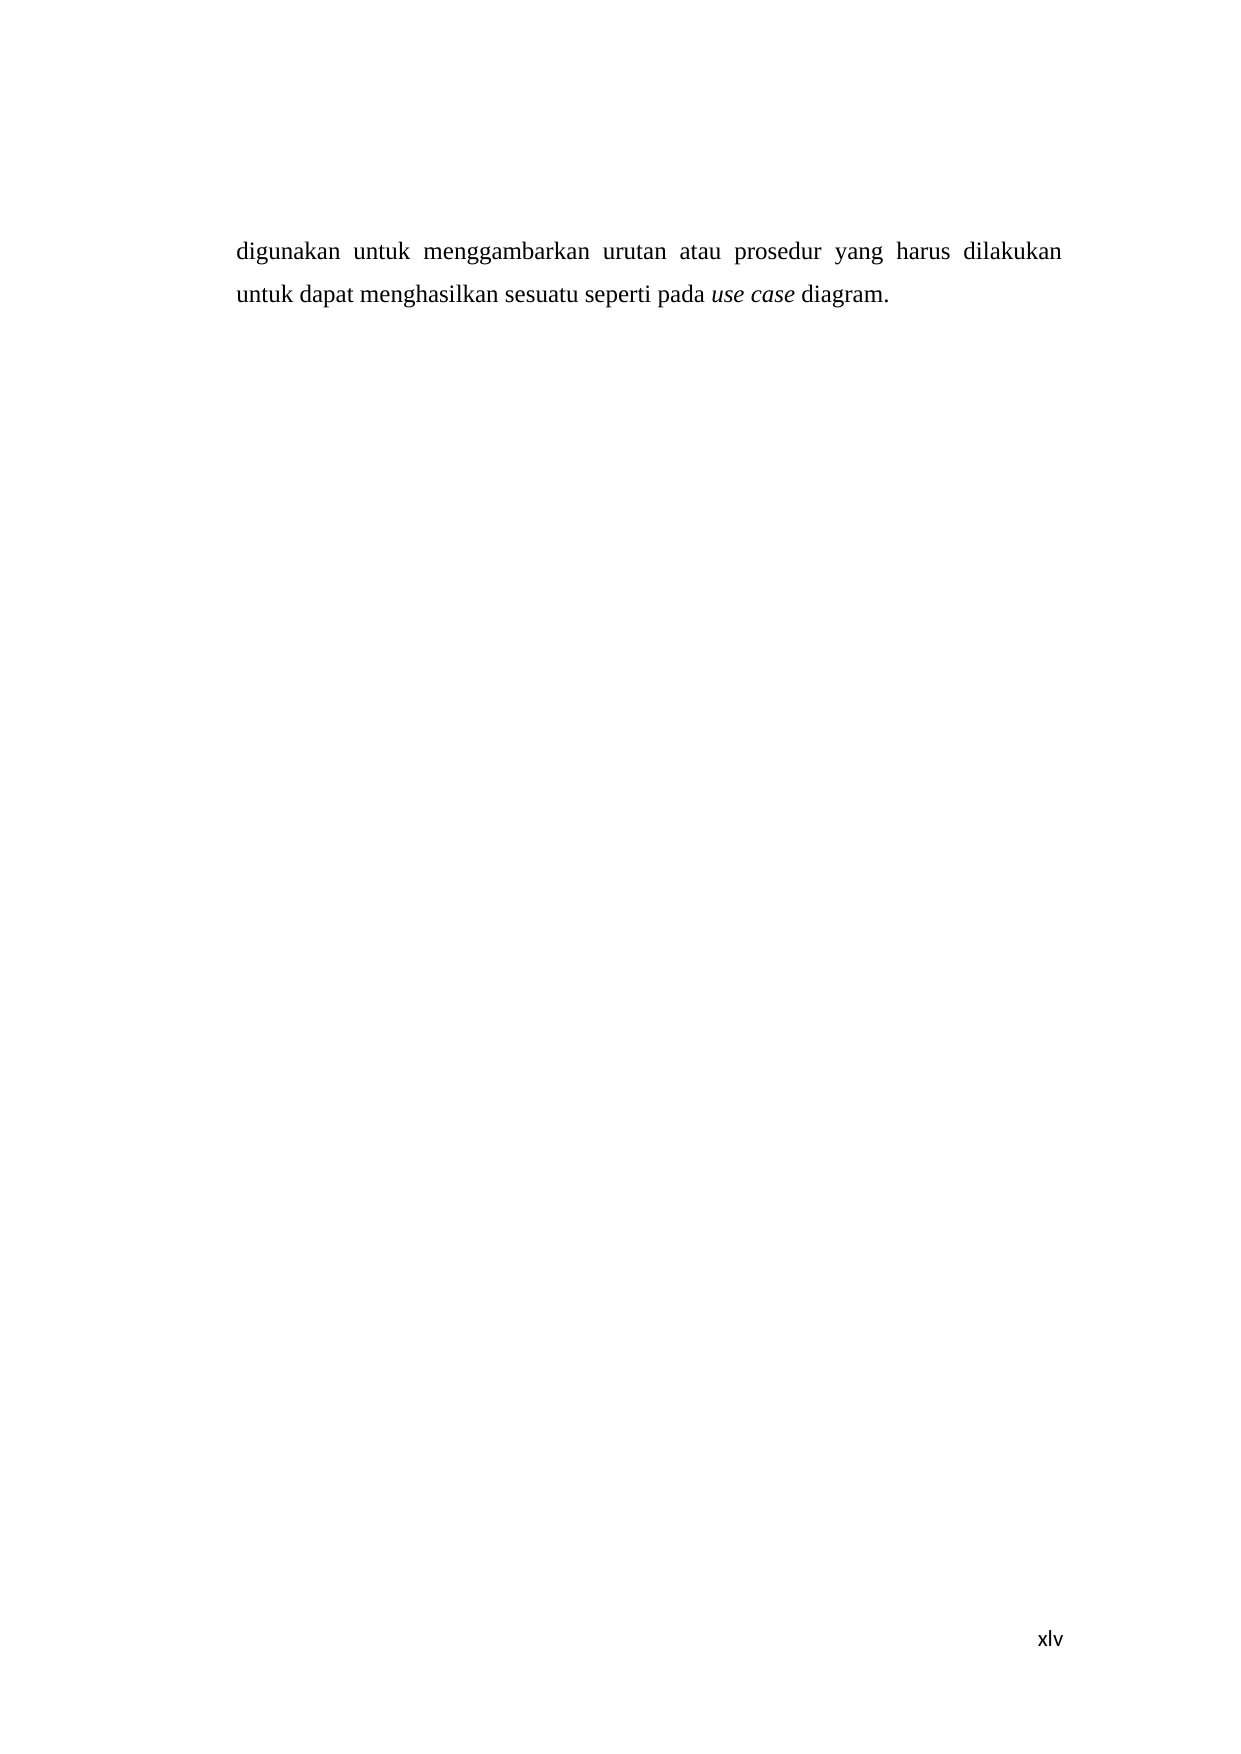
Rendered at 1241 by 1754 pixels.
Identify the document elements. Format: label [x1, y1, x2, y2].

text [236, 236, 1063, 308]
